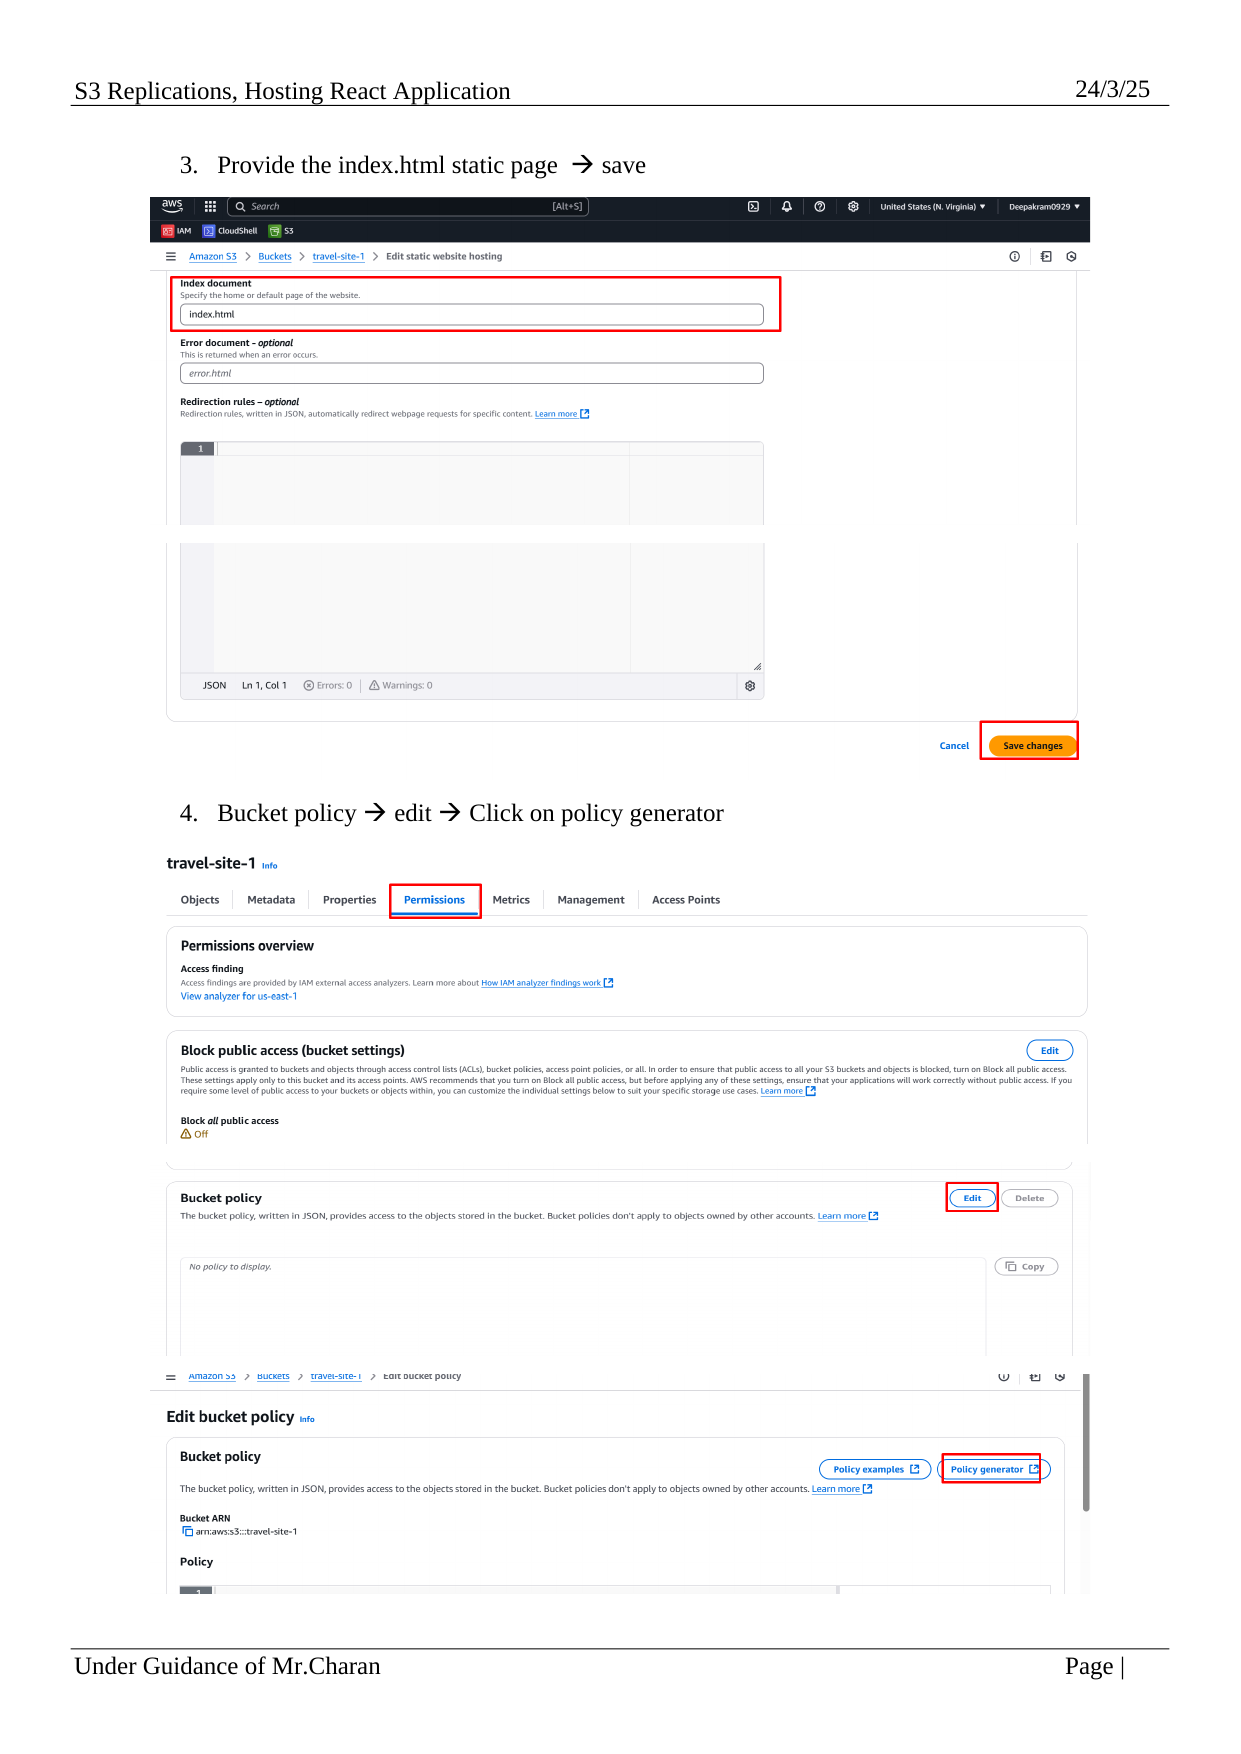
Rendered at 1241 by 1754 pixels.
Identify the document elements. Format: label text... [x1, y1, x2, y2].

list Provide the index.html static page save [179, 150, 1090, 179]
picture [150, 1374, 1091, 1594]
picture [150, 197, 1091, 525]
picture [150, 846, 1091, 1144]
picture [150, 543, 1091, 780]
picture [150, 1162, 1091, 1356]
list Bucket policy edit Click on policy generator [179, 798, 1090, 827]
